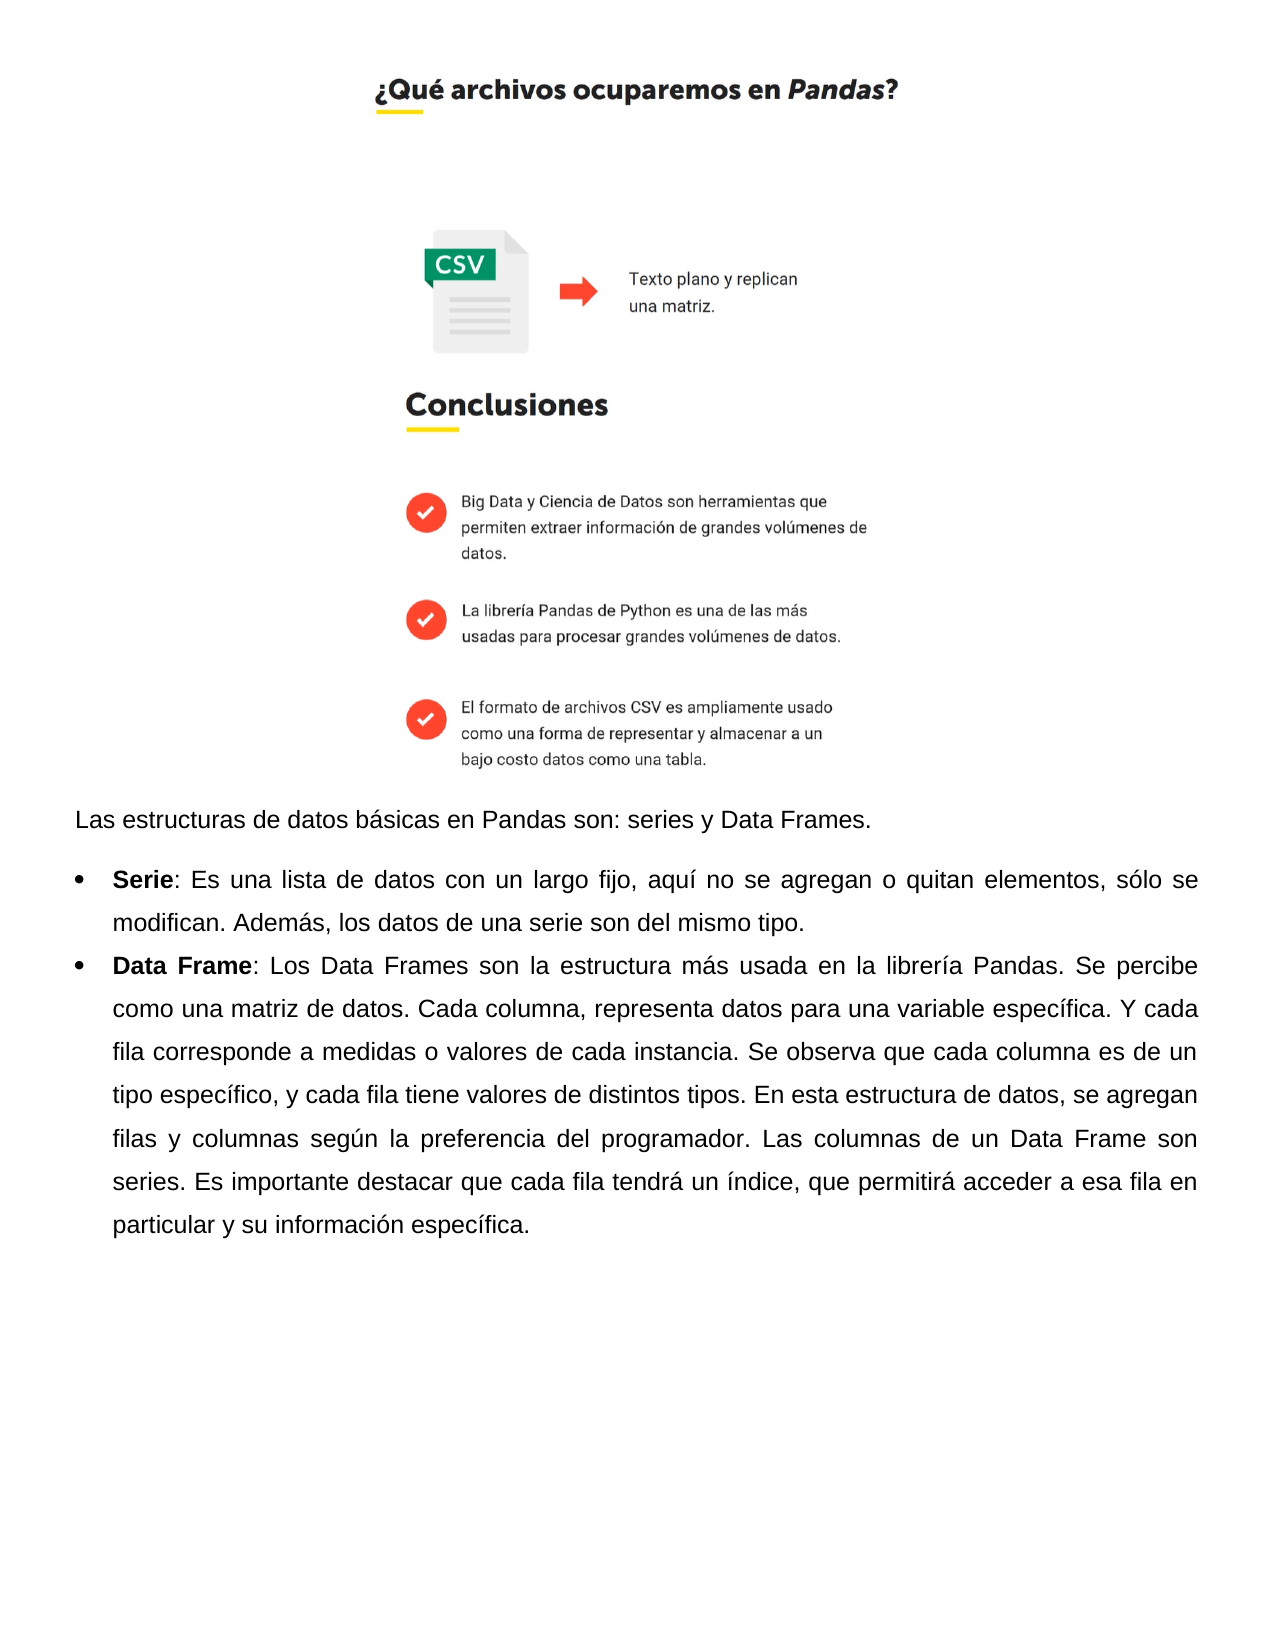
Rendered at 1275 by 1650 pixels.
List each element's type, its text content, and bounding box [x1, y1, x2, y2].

text Las estructuras de datos básicas en Pandas son: series y Data Frames. [75, 805, 1200, 833]
picture [401, 386, 874, 775]
list Data Frame: Los Data Frames son la estructura más usada en la librería Pandas. Se percibe como una matriz de datos. Cada columna, representa datos para una variable específica. Y cada fila corresponde a medidas o valores de cada instancia. Se observa que cada columna es de un tipo específico, y cada fila tiene valores de distintos tipos. En esta estructura de datos, se agregan filas y columnas según la preferencia del programador. Las columnas de un Data Frame son series. Es importante destacar que cada fila tendrá un índice, que permitirá acceder a esa fila en particular y su información específica. [75, 951, 1200, 1238]
picture [371, 75, 904, 356]
list Serie: Es una lista de datos con un largo fijo, aquí no se agregan o quitan elementos, sólo se modifican. Además, los datos de una serie son del mismo tipo. [75, 864, 1200, 937]
